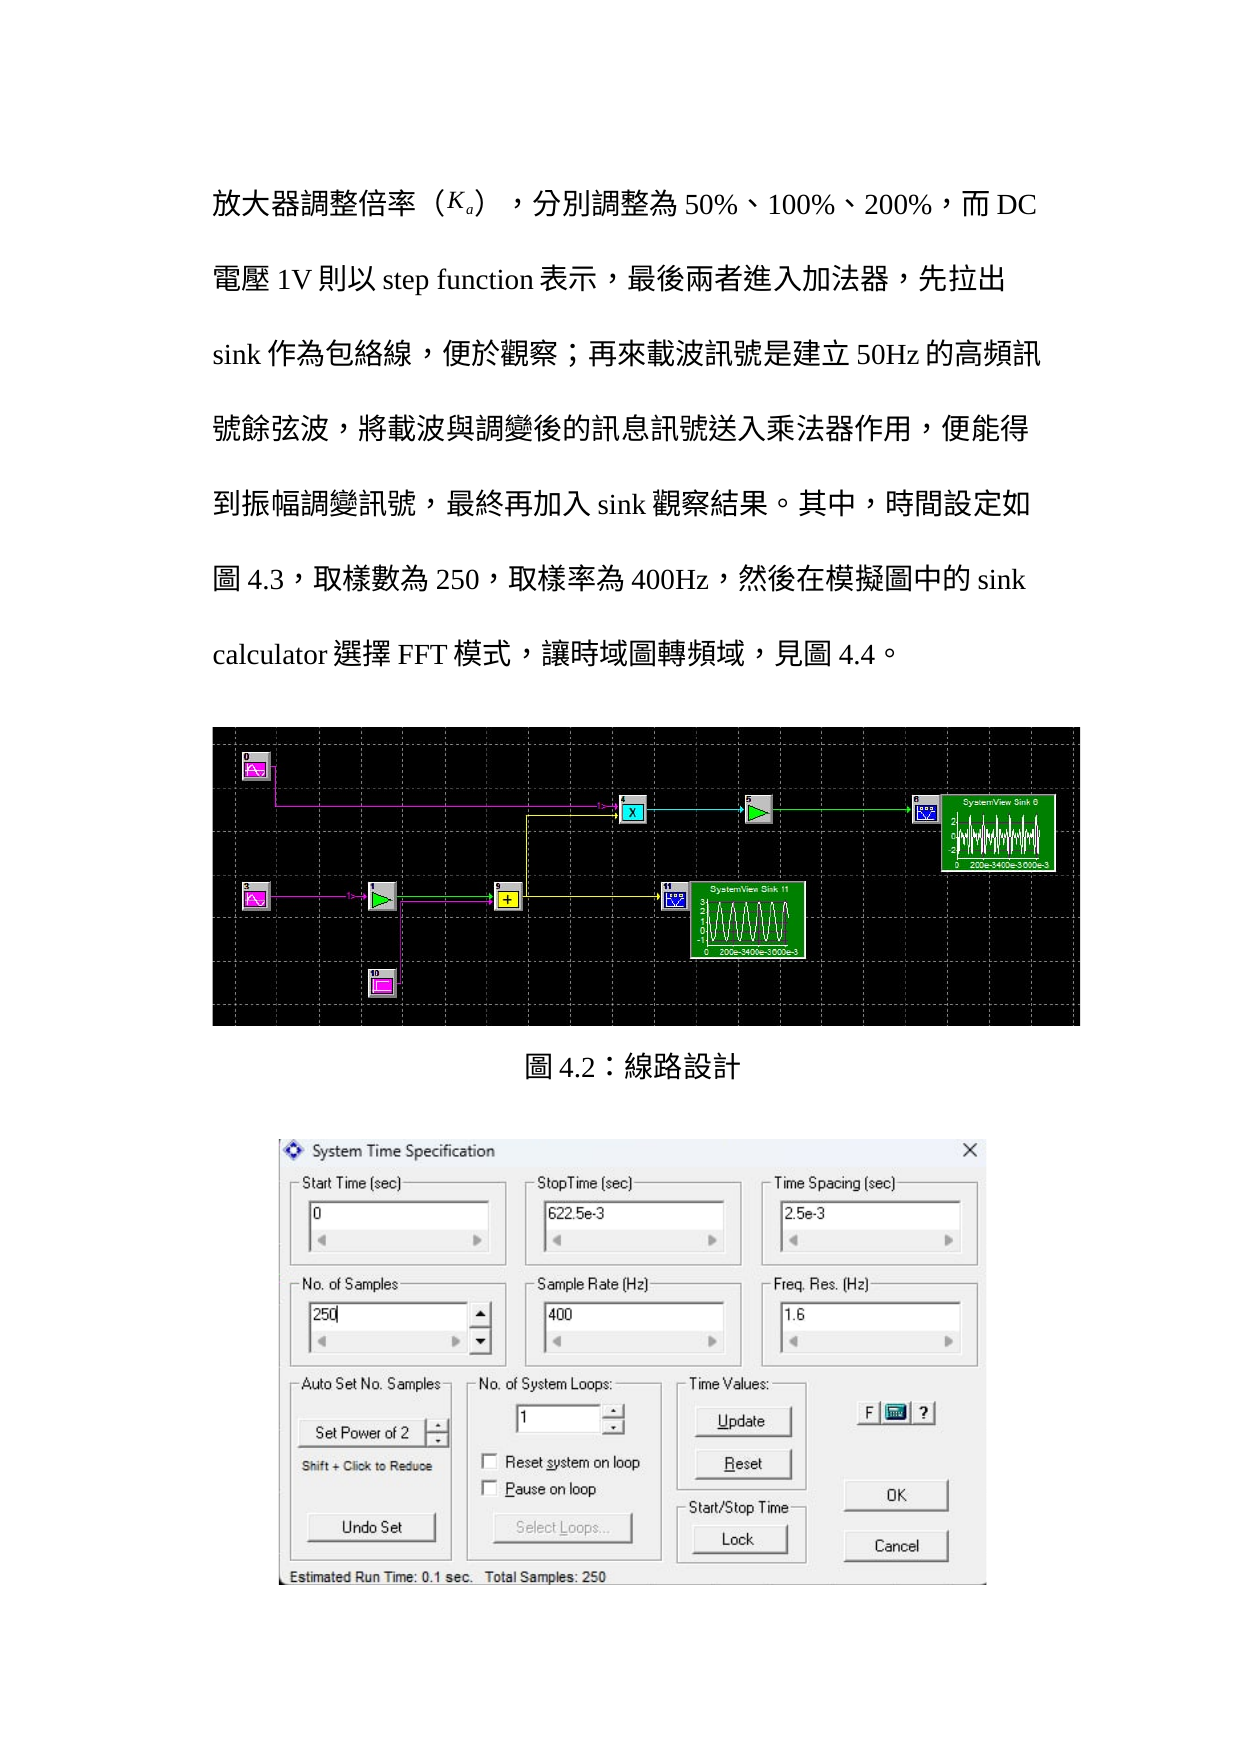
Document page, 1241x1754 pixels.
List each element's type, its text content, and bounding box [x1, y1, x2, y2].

picture [212, 727, 1080, 1026]
picture [278, 1139, 987, 1585]
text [212, 164, 1053, 689]
text 圖4.2：線路設計 [212, 1027, 1053, 1102]
